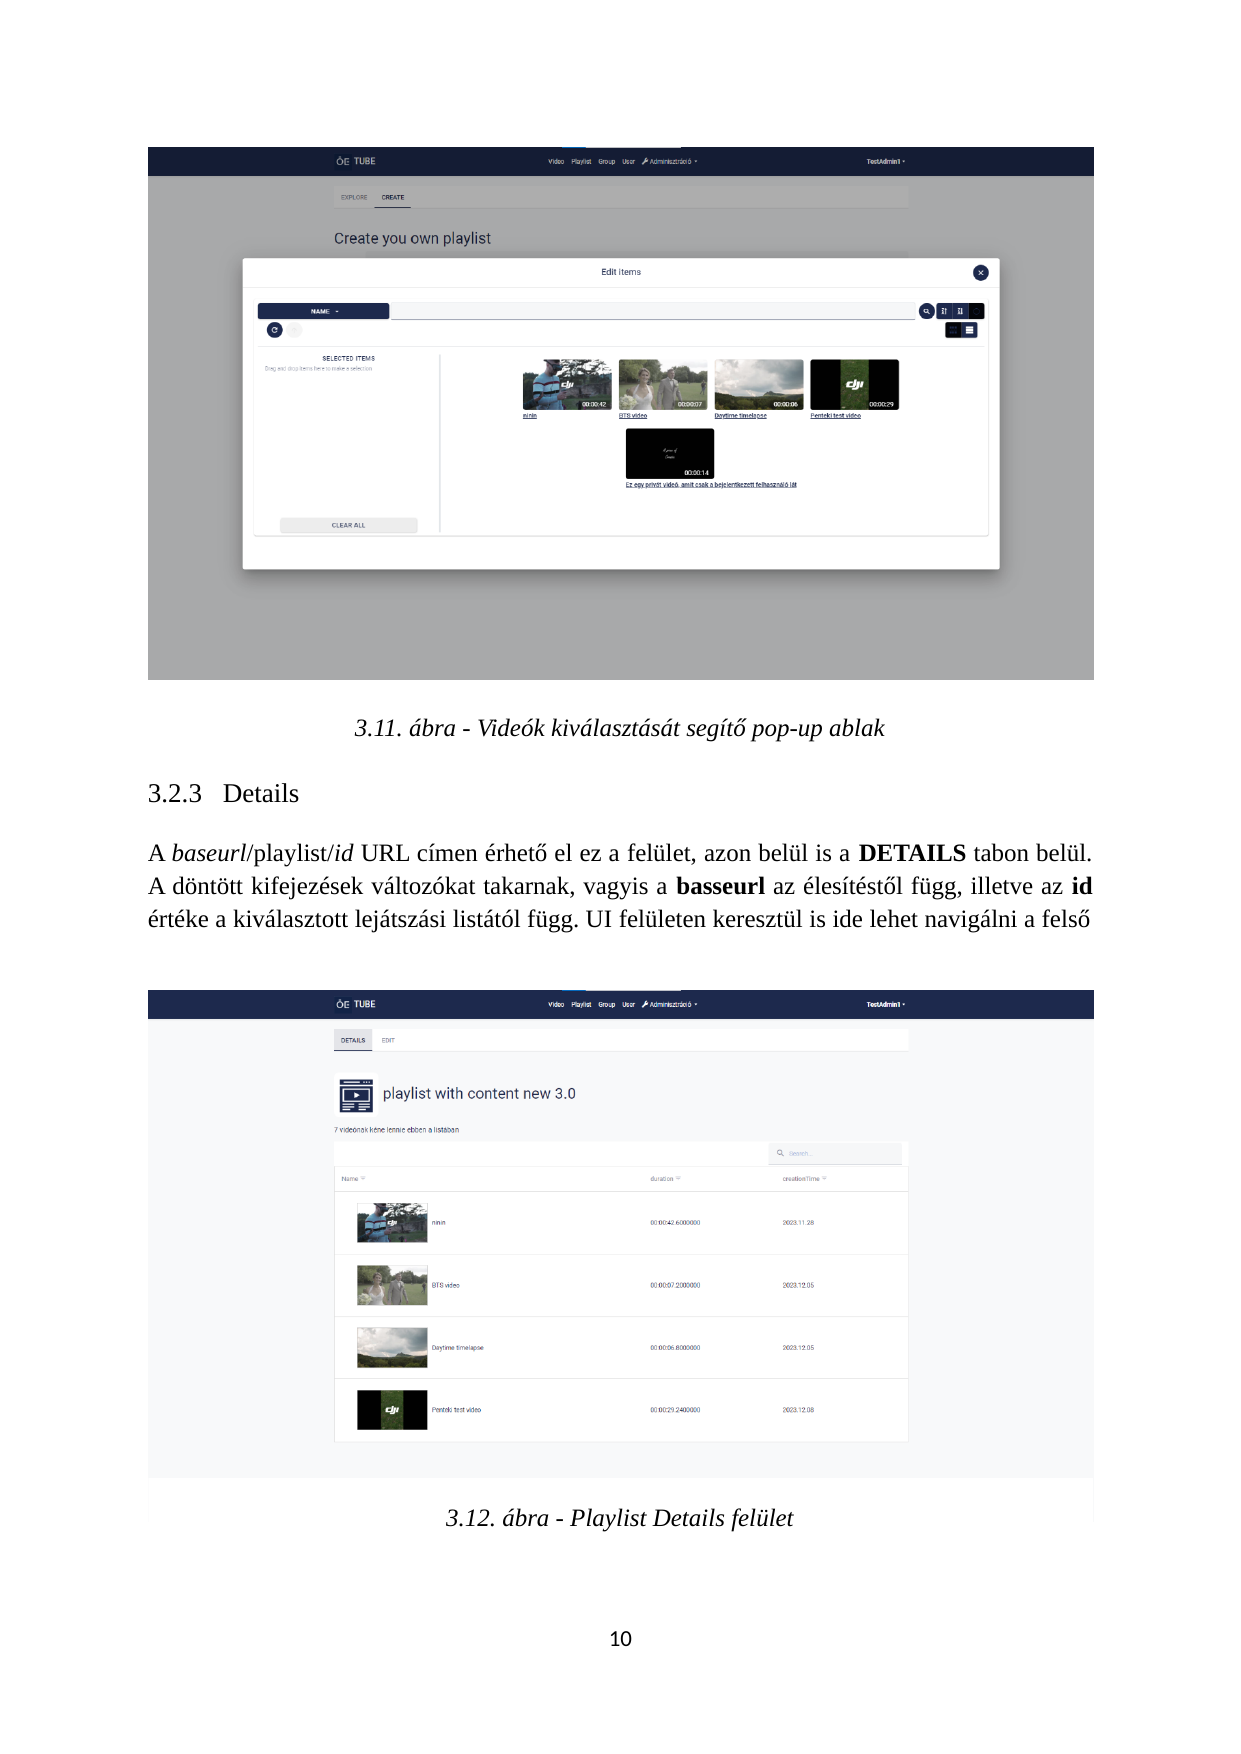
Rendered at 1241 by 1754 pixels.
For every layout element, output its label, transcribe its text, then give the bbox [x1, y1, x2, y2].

text A baseurl/playlist/id URL címen érhető el ez a felület, azon belül is a DETAILS tabon belül. A döntött kifejezések változókat takarnak, vagyis a basseurl az élesítéstől függ, illetve az id értéke a kiválasztott lejátszási listától függ. UI felületen keresztül is ide lehet navigálni a felső navigációs panel használatával. A 3.2.1 fejezetben bemutatott felületen csak rá kell kattintania az adott lejátszási listára. [148, 838, 1092, 933]
subtitle Details [148, 772, 1092, 808]
picture [148, 990, 1094, 1477]
picture [148, 147, 1094, 680]
